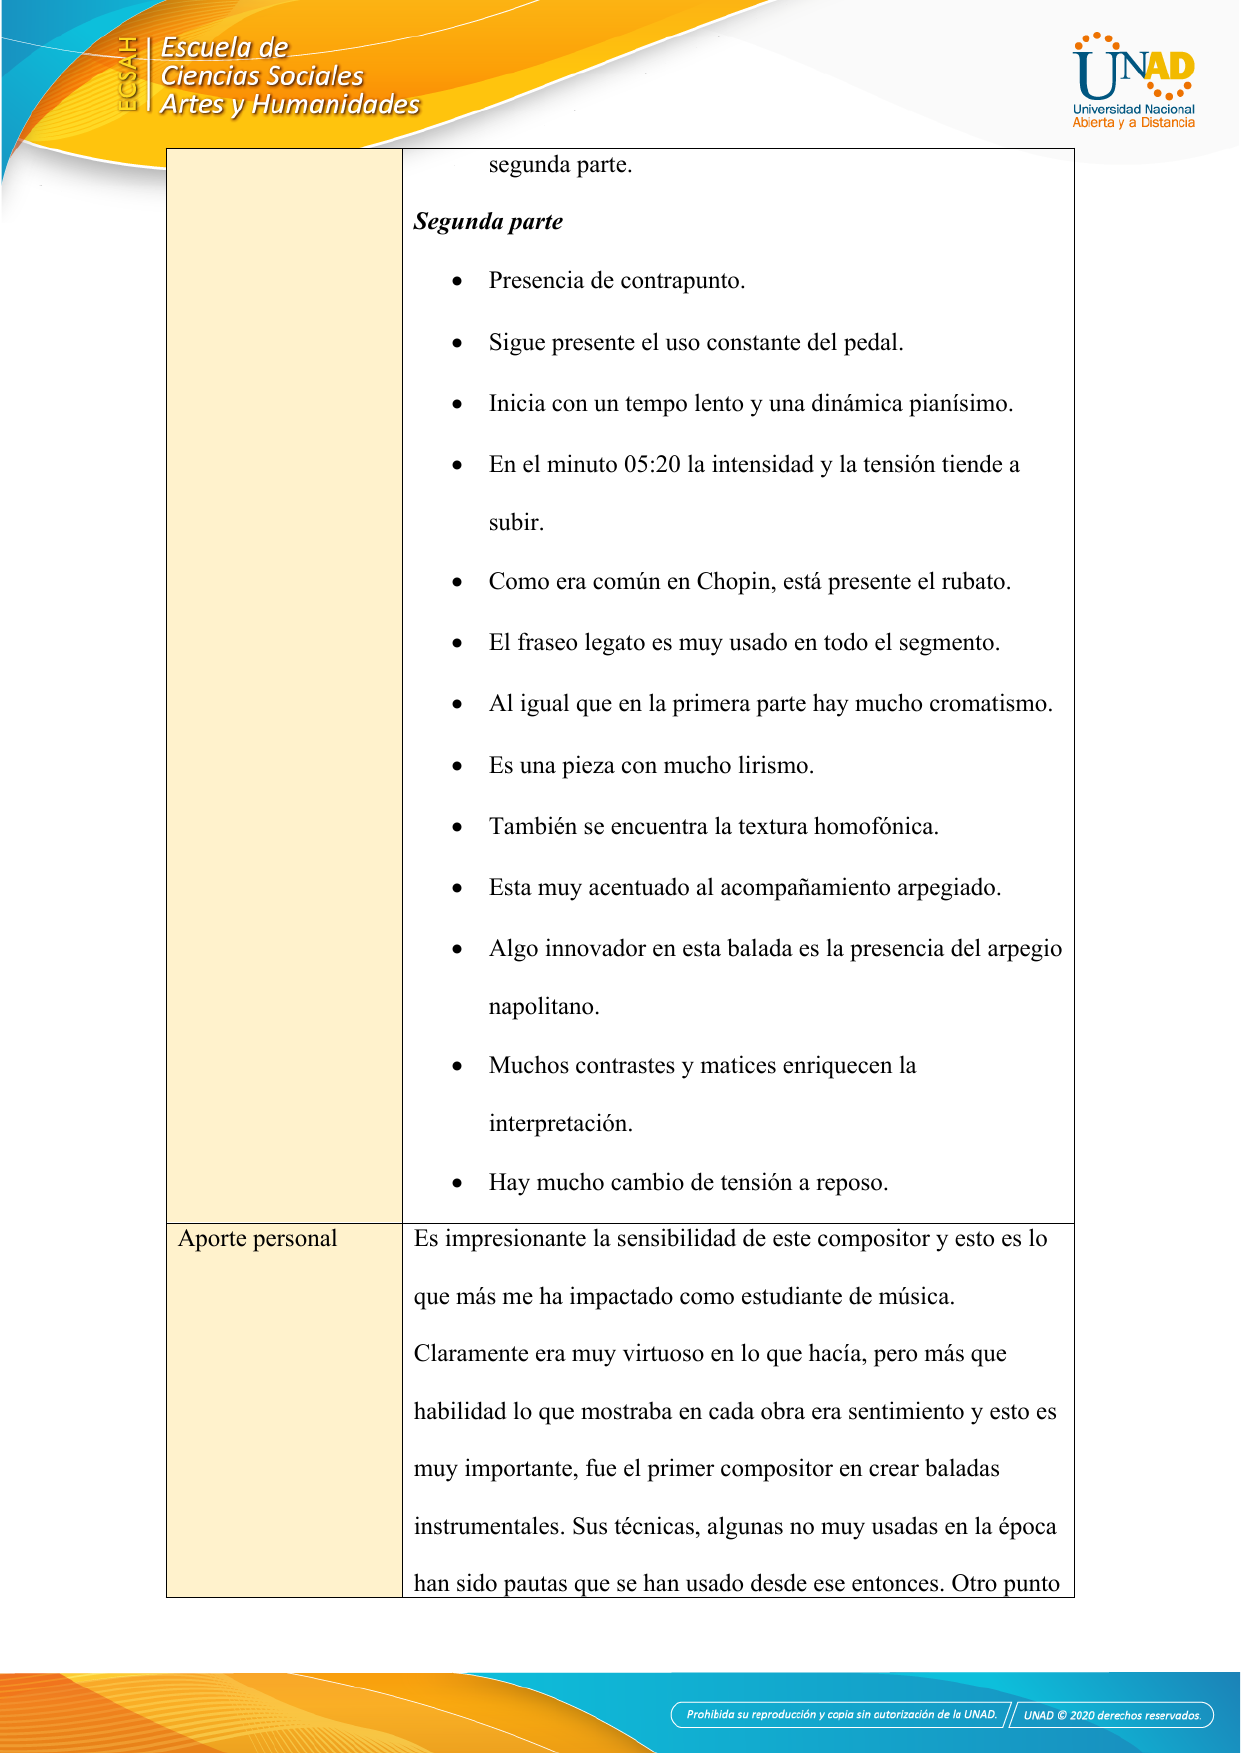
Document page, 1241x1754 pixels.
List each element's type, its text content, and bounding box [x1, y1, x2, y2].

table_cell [403, 1224, 1074, 1597]
picture [1, 0, 1239, 223]
picture [0, 1623, 1241, 1753]
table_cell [167, 149, 402, 1222]
table_cell Aporte personal [167, 1224, 402, 1597]
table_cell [403, 149, 1074, 1222]
